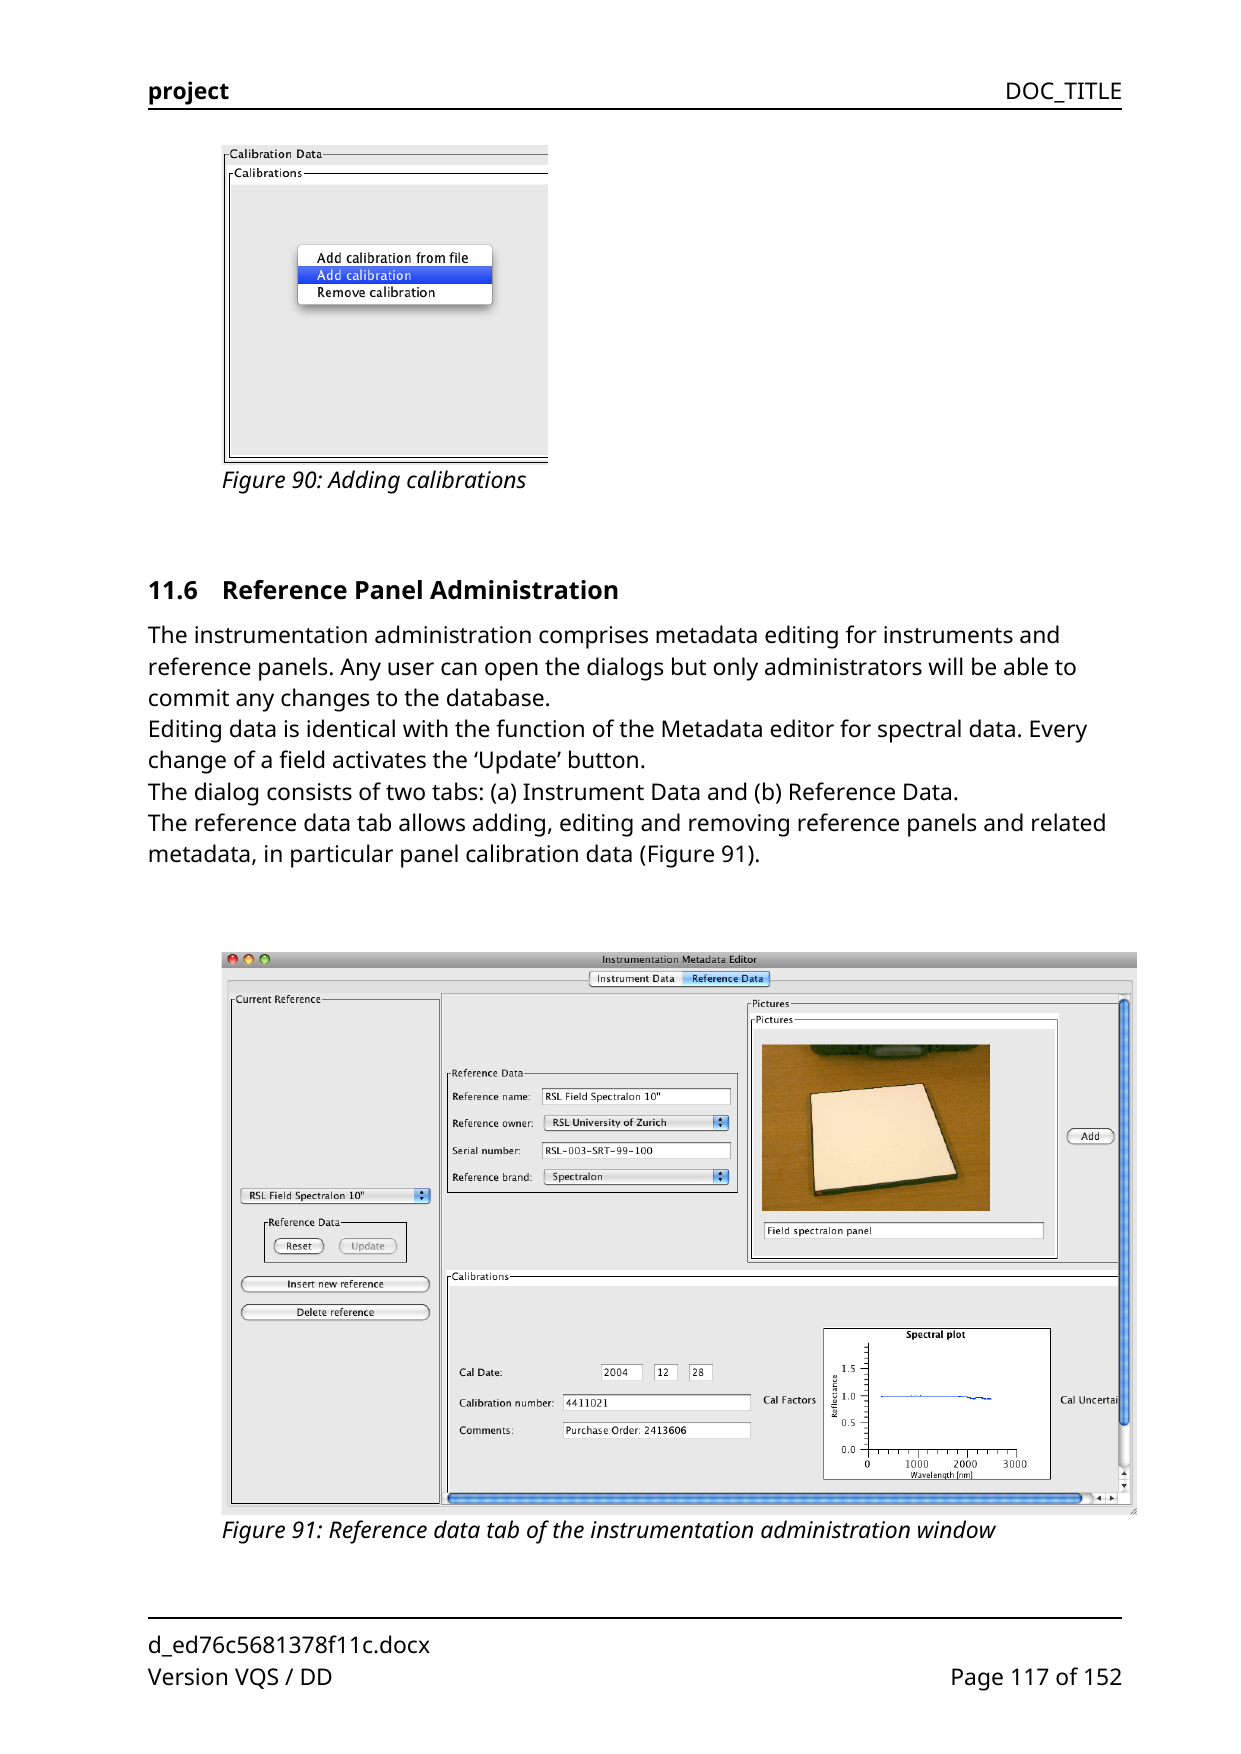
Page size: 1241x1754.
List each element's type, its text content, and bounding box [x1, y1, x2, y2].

text The dialog consists of two tabs: (a) Instrument Data and (b) Reference Data. [148, 775, 1122, 807]
text Editing data is identical with the function of the Metadata editor for spectral data. Every change of a field activates the ‘Update’ button. [148, 713, 1122, 775]
subtitle Reference Panel Administration [148, 573, 1122, 607]
picture [221, 952, 1137, 1515]
picture [221, 145, 548, 465]
text The instrumentation administration comprises metadata editing for instruments and reference panels. Any user can open the dialogs but only administrators will be able to commit any changes to the database. [148, 619, 1122, 713]
